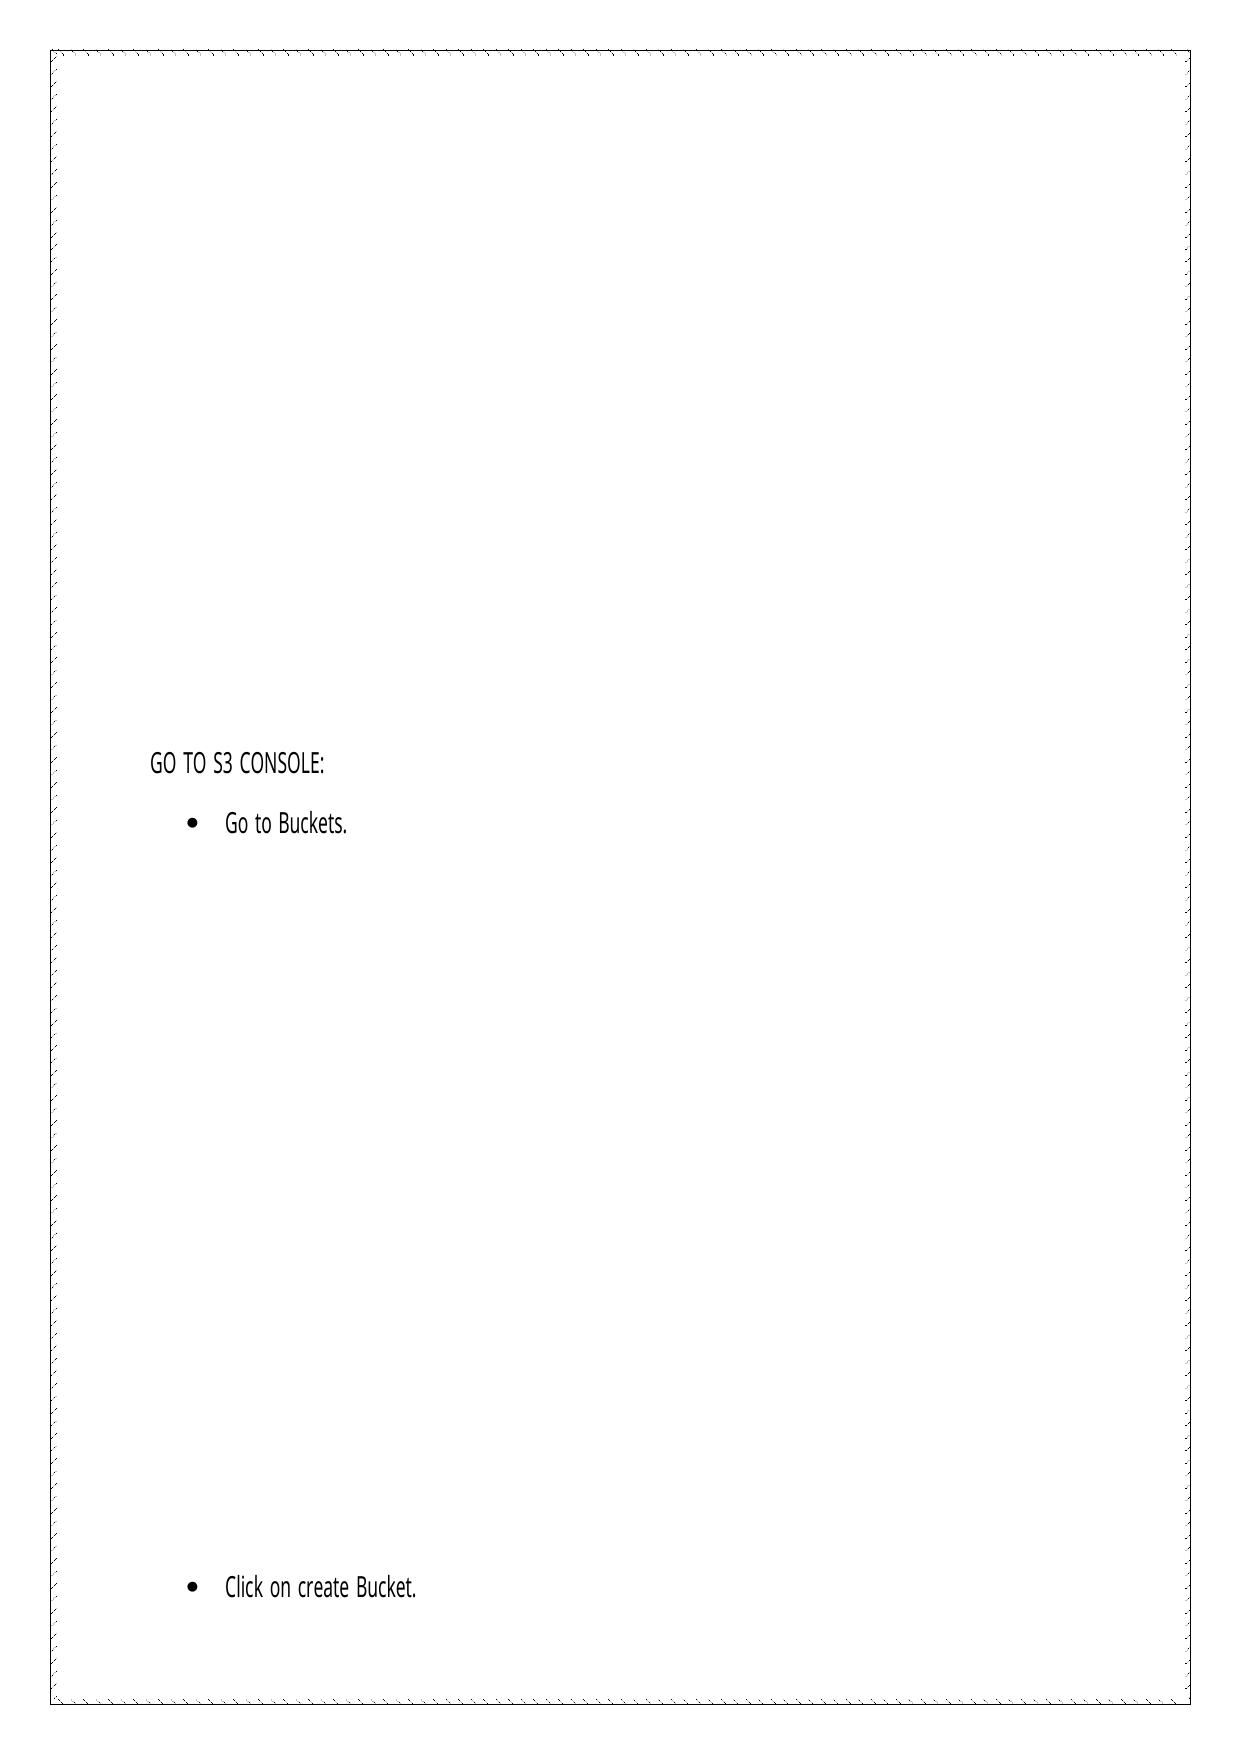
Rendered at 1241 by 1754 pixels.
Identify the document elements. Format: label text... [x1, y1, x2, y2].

list Go to Buckets. [187, 802, 1165, 842]
list Click on create Bucket. [187, 1566, 1165, 1606]
text GO TO S3 CONSOLE: [150, 743, 1165, 782]
picture [51, 51, 1190, 1704]
